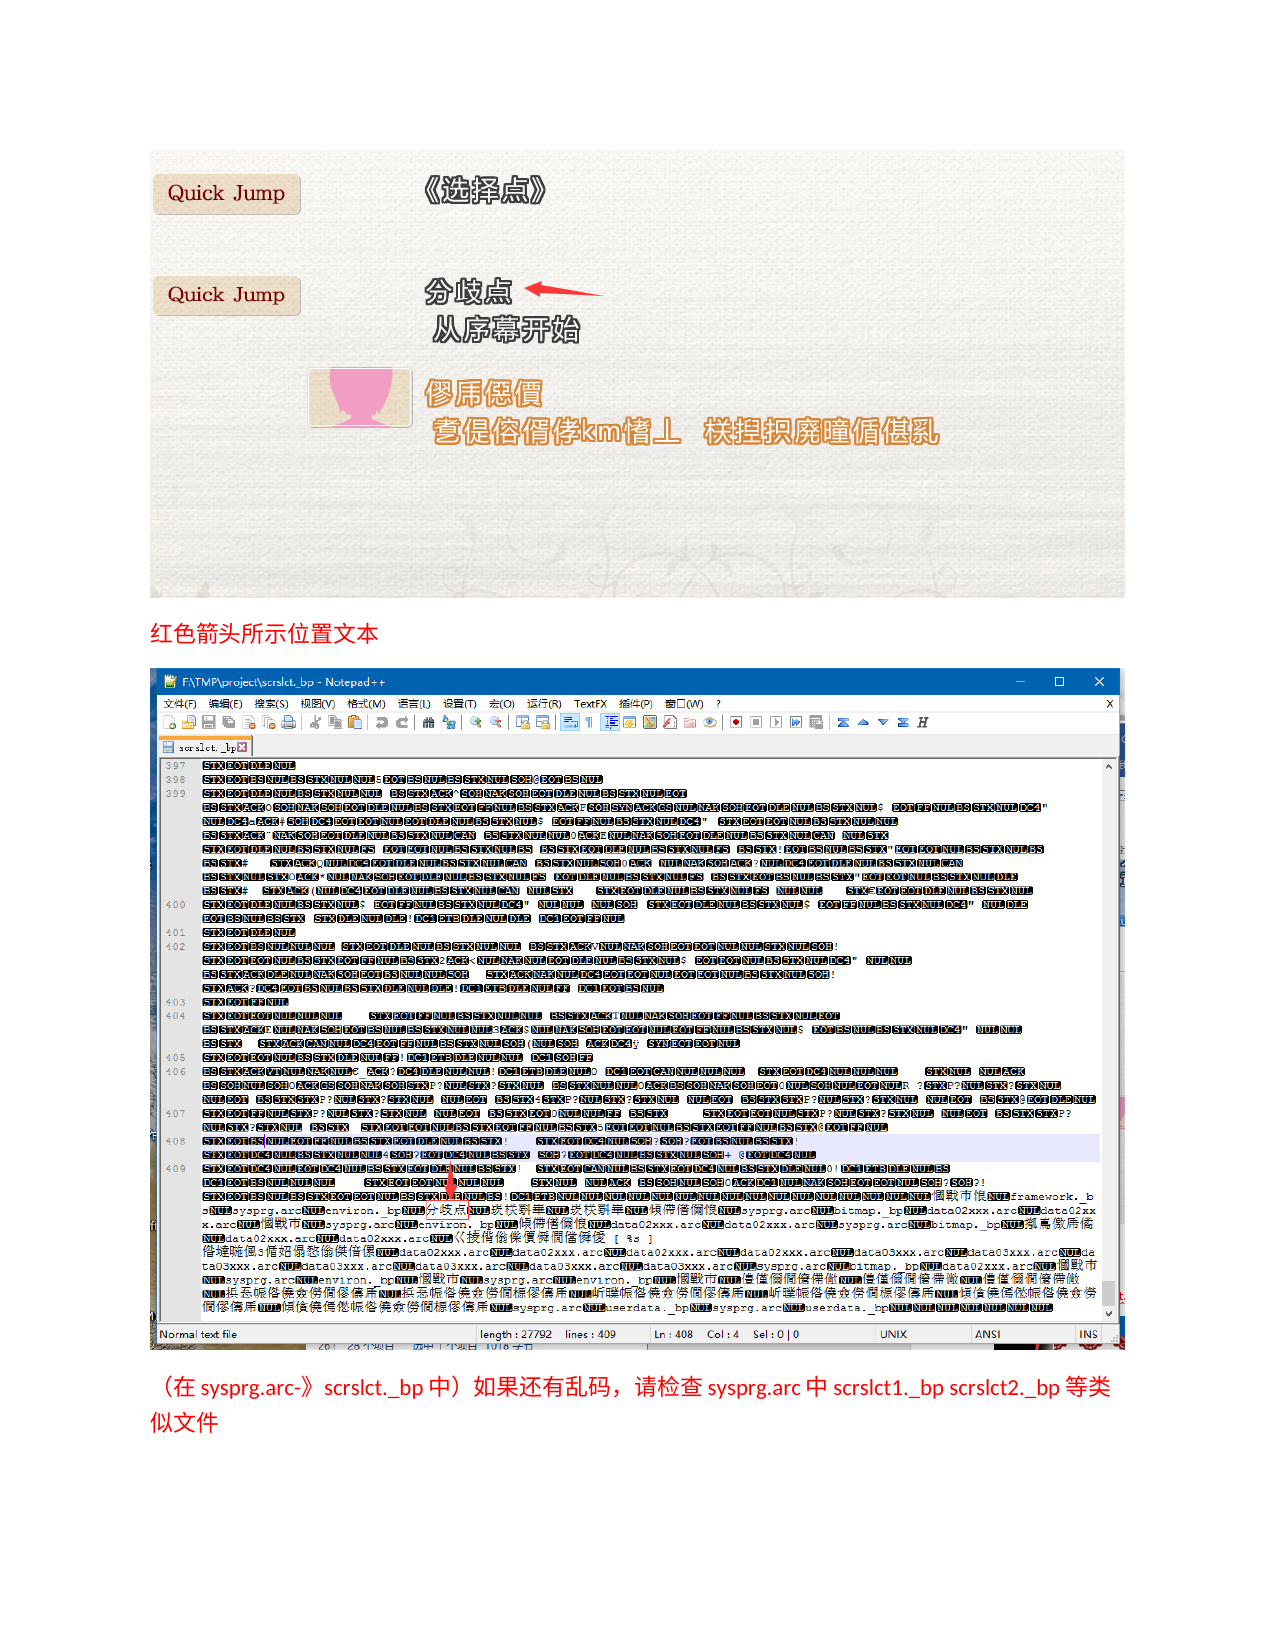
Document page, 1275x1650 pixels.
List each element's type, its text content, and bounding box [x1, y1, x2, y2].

picture [150, 150, 1125, 598]
text （在sysprg.arc-》scrslct._bp中）如果还有乱码，请检查sysprg.arc中scrslct1._bp scrslct2._bp等类似文件 [150, 1368, 1125, 1438]
picture [150, 668, 1125, 1350]
text 红色箭头所示位置文本 [150, 616, 1125, 649]
